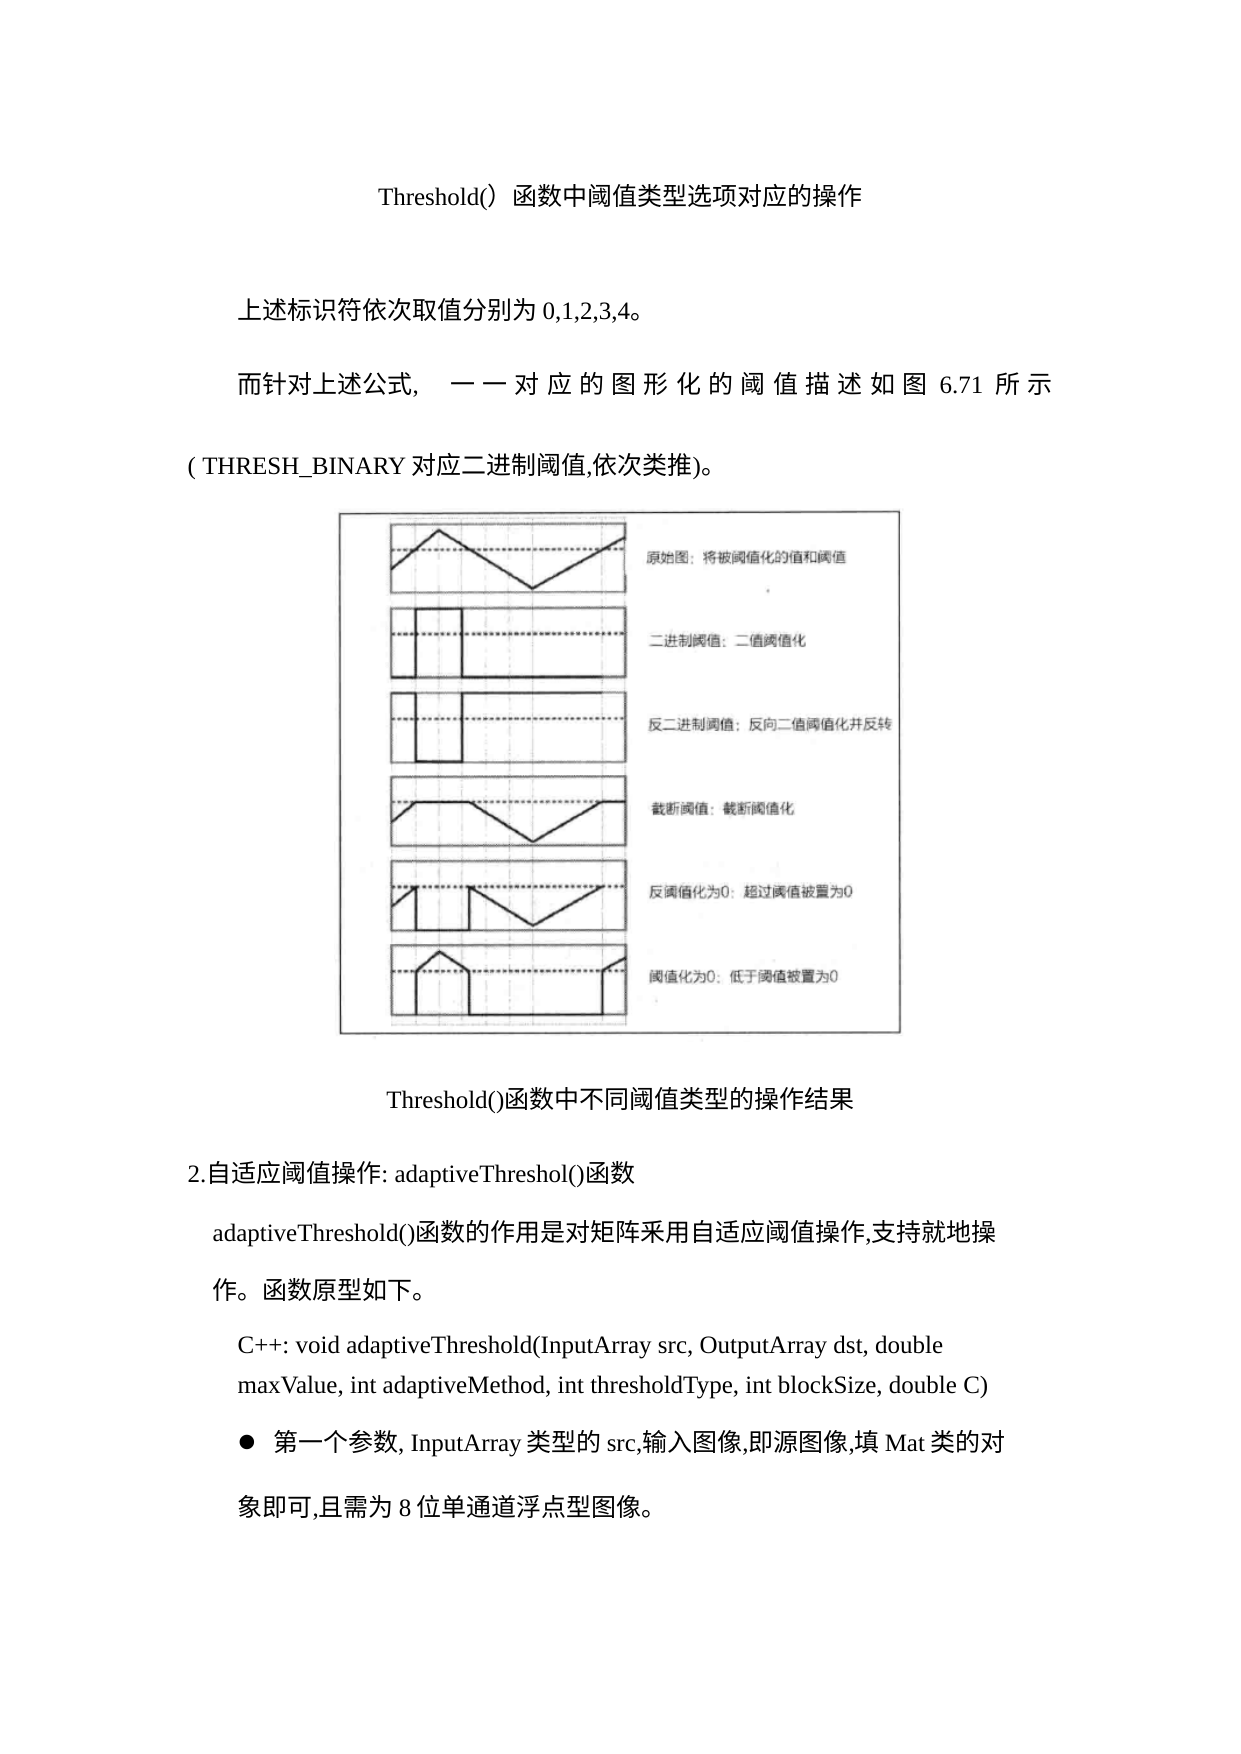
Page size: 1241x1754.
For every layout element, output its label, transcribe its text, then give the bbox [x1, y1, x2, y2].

text Threshold(）函数中阈值类型选项对应的操作 [187, 162, 1053, 227]
text 上述标识符依次取值分别为0,1,2,3,4。 [187, 276, 1053, 341]
text adaptiveThreshold()函数的作用是对矩阵釆用自适应阈值操作,支持就地操 [187, 1213, 1053, 1249]
list 第一个参数, InputArray类型的src,输入图像,即源图像,填Mat类的对 [187, 1408, 1053, 1473]
text 象即可,且需为8位单通道浮点型图像。 [187, 1473, 1053, 1538]
picture [333, 505, 907, 1042]
text 2.自适应阈值操作: adaptiveThreshol()函数 [187, 1139, 1053, 1204]
text C++: void adaptiveThreshold(InputArray src, OutputArray dst, double [187, 1328, 1053, 1361]
text maxValue, int adaptiveMethod, int thresholdType, int blockSize, double C) [187, 1368, 1053, 1401]
text 而针对上述公式, 一一对应的图形化的阈值描述如图6.71所示( THRESH_BINARY对应二进制阈值,依次类推)。 [187, 350, 1053, 496]
text Threshold()函数中不同阈值类型的操作结果 [187, 1065, 1053, 1130]
text 作。函数原型如下。 [187, 1271, 1053, 1307]
